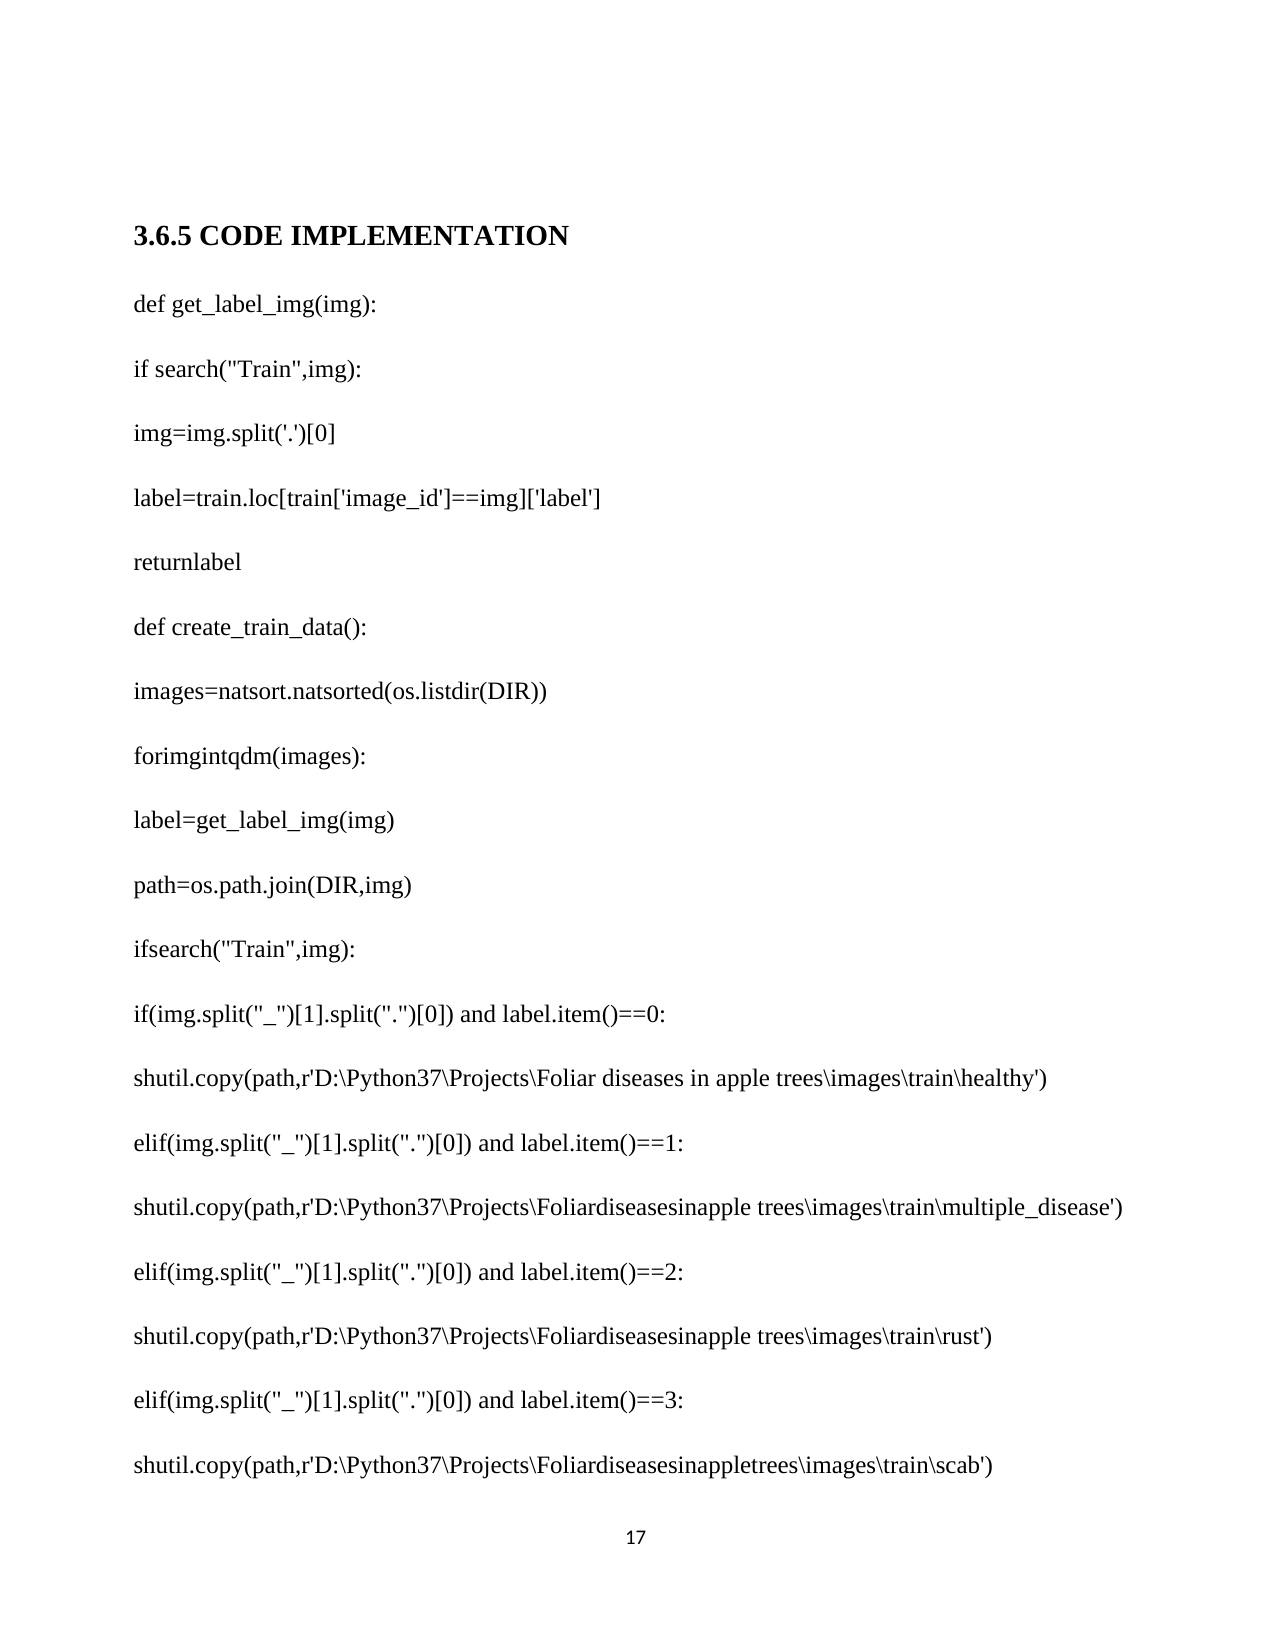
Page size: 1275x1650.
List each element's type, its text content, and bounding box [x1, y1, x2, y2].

text def create_train_data(): [133, 612, 1125, 641]
text shutil.copy(path,r'D:\Python37\Projects\Foliardiseasesinapple trees\images\train\rust') [133, 1321, 1125, 1350]
text ifsearch("Train",img): [133, 934, 1125, 963]
text label=get_label_img(img) [133, 805, 1125, 834]
text shutil.copy(path,r'D:\Python37\Projects\Foliardiseasesinapple trees\images\train\multiple_disease') [133, 1192, 1125, 1221]
text returnlabel [133, 547, 1125, 576]
text shutil.copy(path,r'D:\Python37\Projects\Foliar diseases in apple trees\images\train\healthy') [133, 1063, 1125, 1092]
text if(img.split("_")[1].split(".")[0]) and label.item()==0: [133, 999, 1125, 1027]
text if search("Train",img): [133, 354, 1125, 383]
text forimgintqdm(images): [133, 741, 1125, 769]
text elif(img.split("_")[1].split(".")[0]) and label.item()==3: [133, 1386, 1125, 1414]
text label=train.loc[train['image_id']==img]['label'] [133, 483, 1125, 512]
text def get_label_img(img): [133, 289, 1125, 318]
text img=img.split('.')[0] [133, 418, 1125, 447]
text elif(img.split("_")[1].split(".")[0]) and label.item()==1: [133, 1128, 1125, 1156]
text path=os.path.join(DIR,img) [133, 870, 1125, 898]
text shutil.copy(path,r'D:\Python37\Projects\Foliardiseasesinappletrees\images\train\scab') [133, 1450, 1125, 1479]
text elif(img.split("_")[1].split(".")[0]) and label.item()==2: [133, 1257, 1125, 1285]
text 3.6.5 CODE IMPLEMENTATION [133, 218, 1125, 251]
text images=natsort.natsorted(os.listdir(DIR)) [133, 676, 1125, 705]
